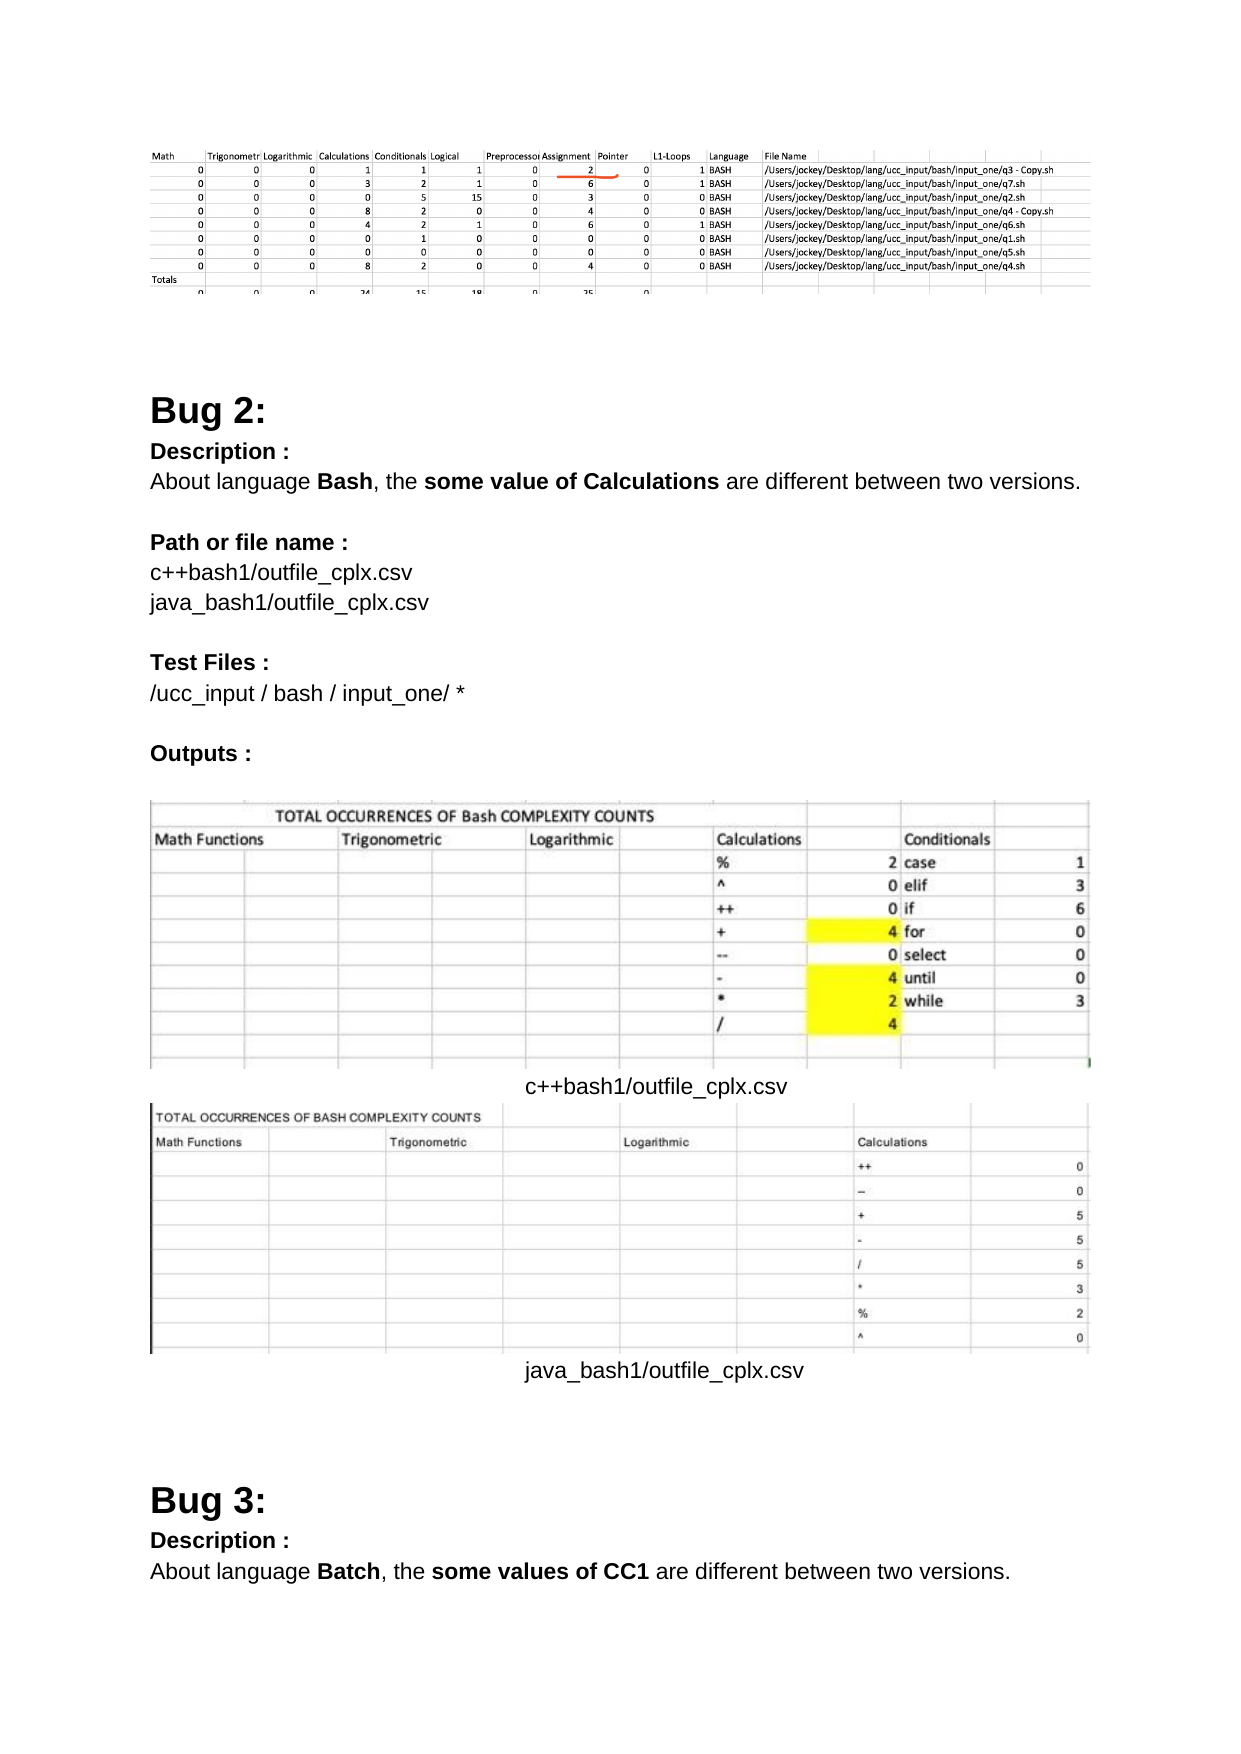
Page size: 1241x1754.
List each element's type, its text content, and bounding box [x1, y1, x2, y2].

text c++bash1/outfile_cplx.csv [150, 1073, 1090, 1099]
picture [150, 800, 1091, 1069]
text c++bash1/outfile_cplx.csv [150, 559, 1090, 585]
text Description : [150, 1527, 1090, 1554]
text About language Batch, the some values of CC1 are different between two versions. [150, 1558, 1090, 1584]
picture [150, 1103, 1091, 1354]
text Test Files : [150, 649, 1090, 676]
text /ucc_input / bash / input_one/ * [150, 679, 1090, 706]
text java_bash1/outfile_cplx.csv [150, 589, 1090, 615]
text Description : [150, 438, 1090, 464]
text About language Bash, the some value of Calculations are different between two versions. [150, 468, 1090, 494]
picture [150, 150, 1091, 294]
text java_bash1/outfile_cplx.csv [150, 1357, 1090, 1383]
text Outputs : [150, 740, 1090, 766]
text Bug 3: [150, 1478, 1090, 1521]
text Path or file name : [150, 528, 1090, 555]
text Bug 2: [150, 388, 1090, 431]
